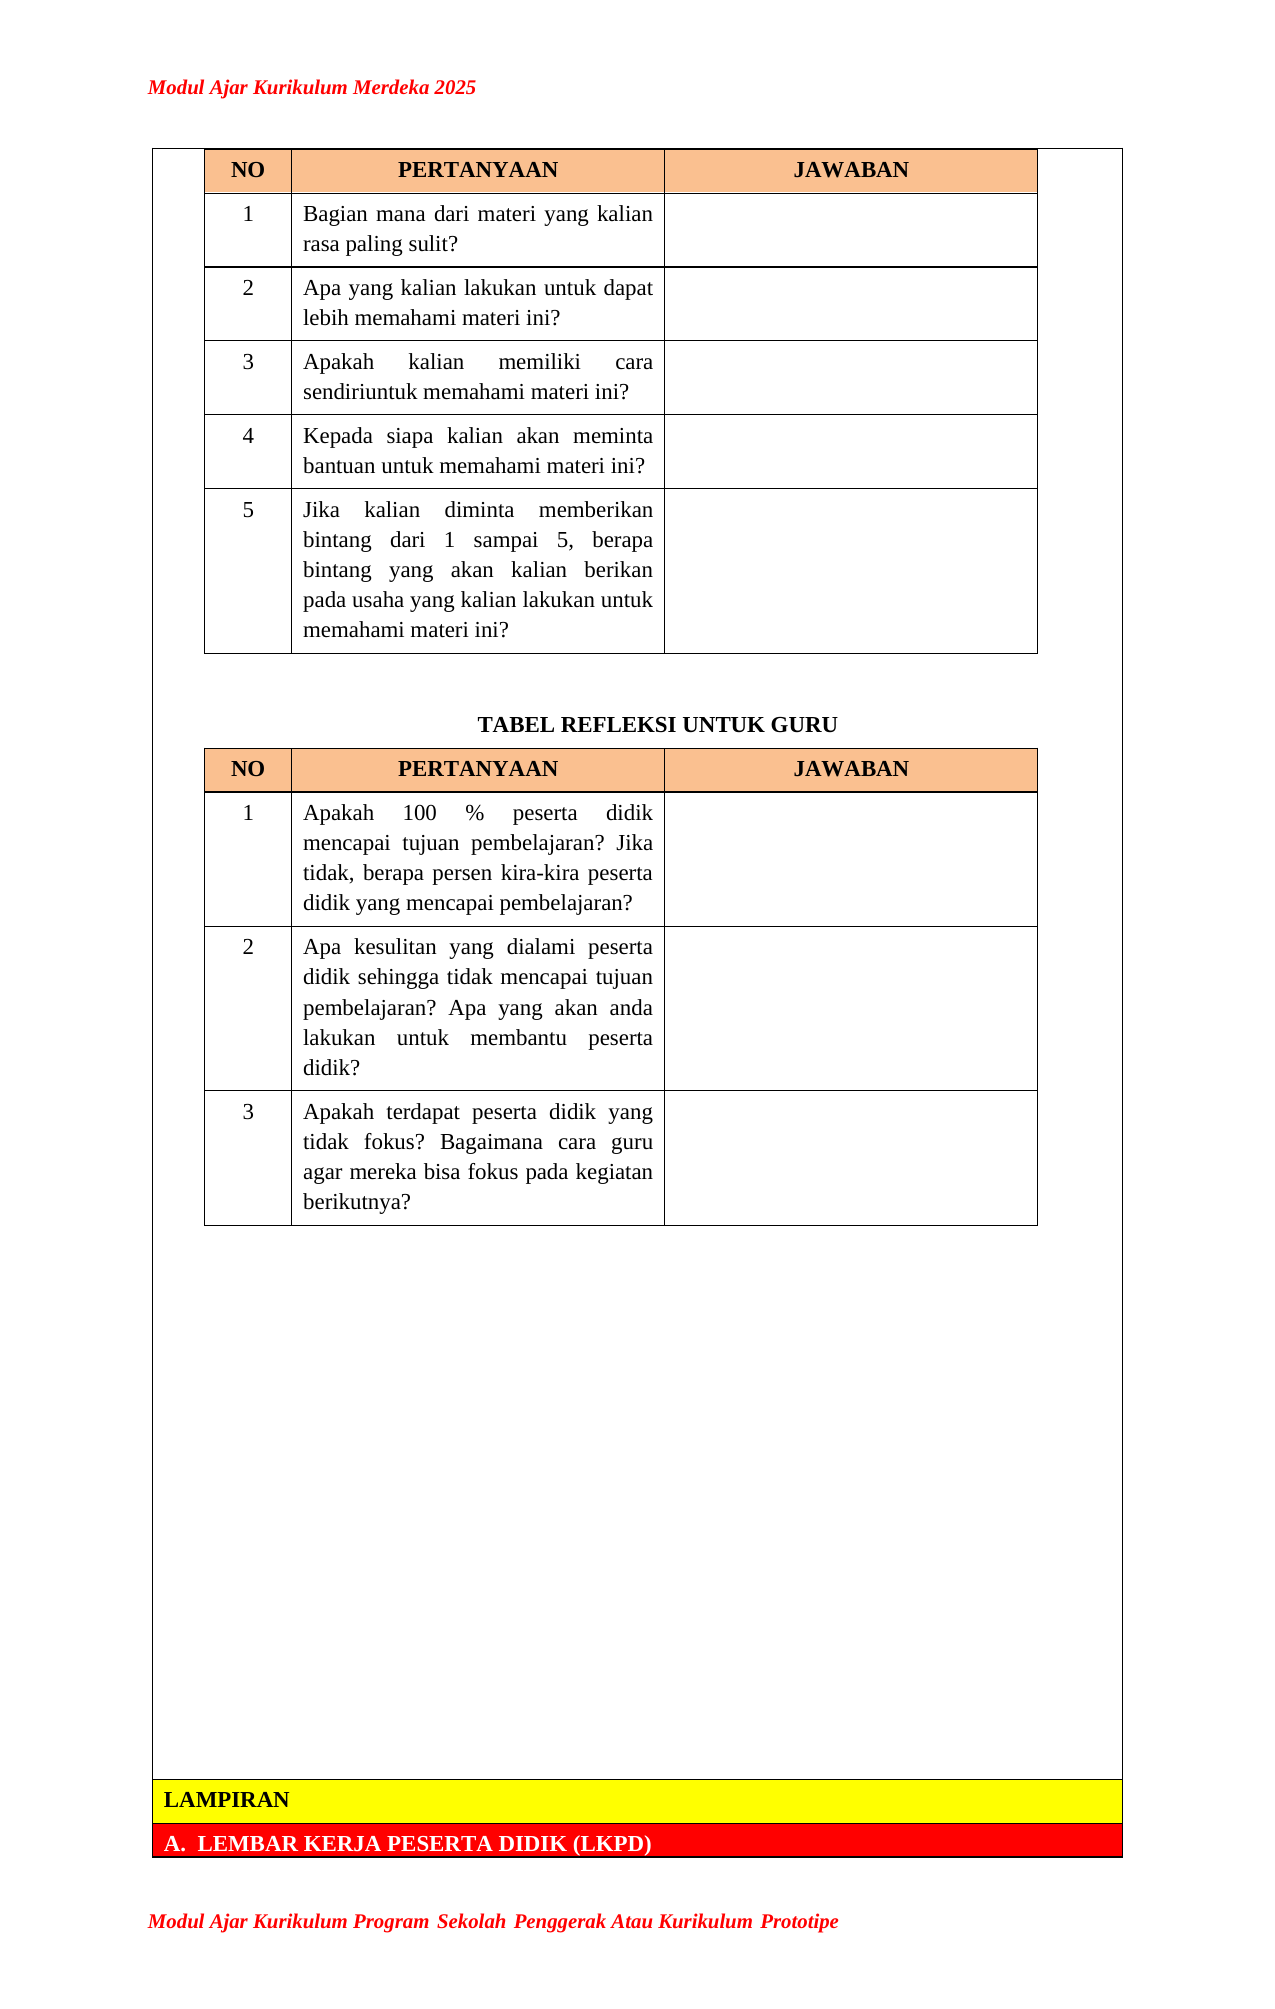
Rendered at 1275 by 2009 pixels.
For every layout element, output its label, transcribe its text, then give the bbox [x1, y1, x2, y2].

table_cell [153, 1824, 1122, 1856]
table_cell LAMPIRAN [153, 1780, 1122, 1823]
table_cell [153, 149, 1122, 1779]
